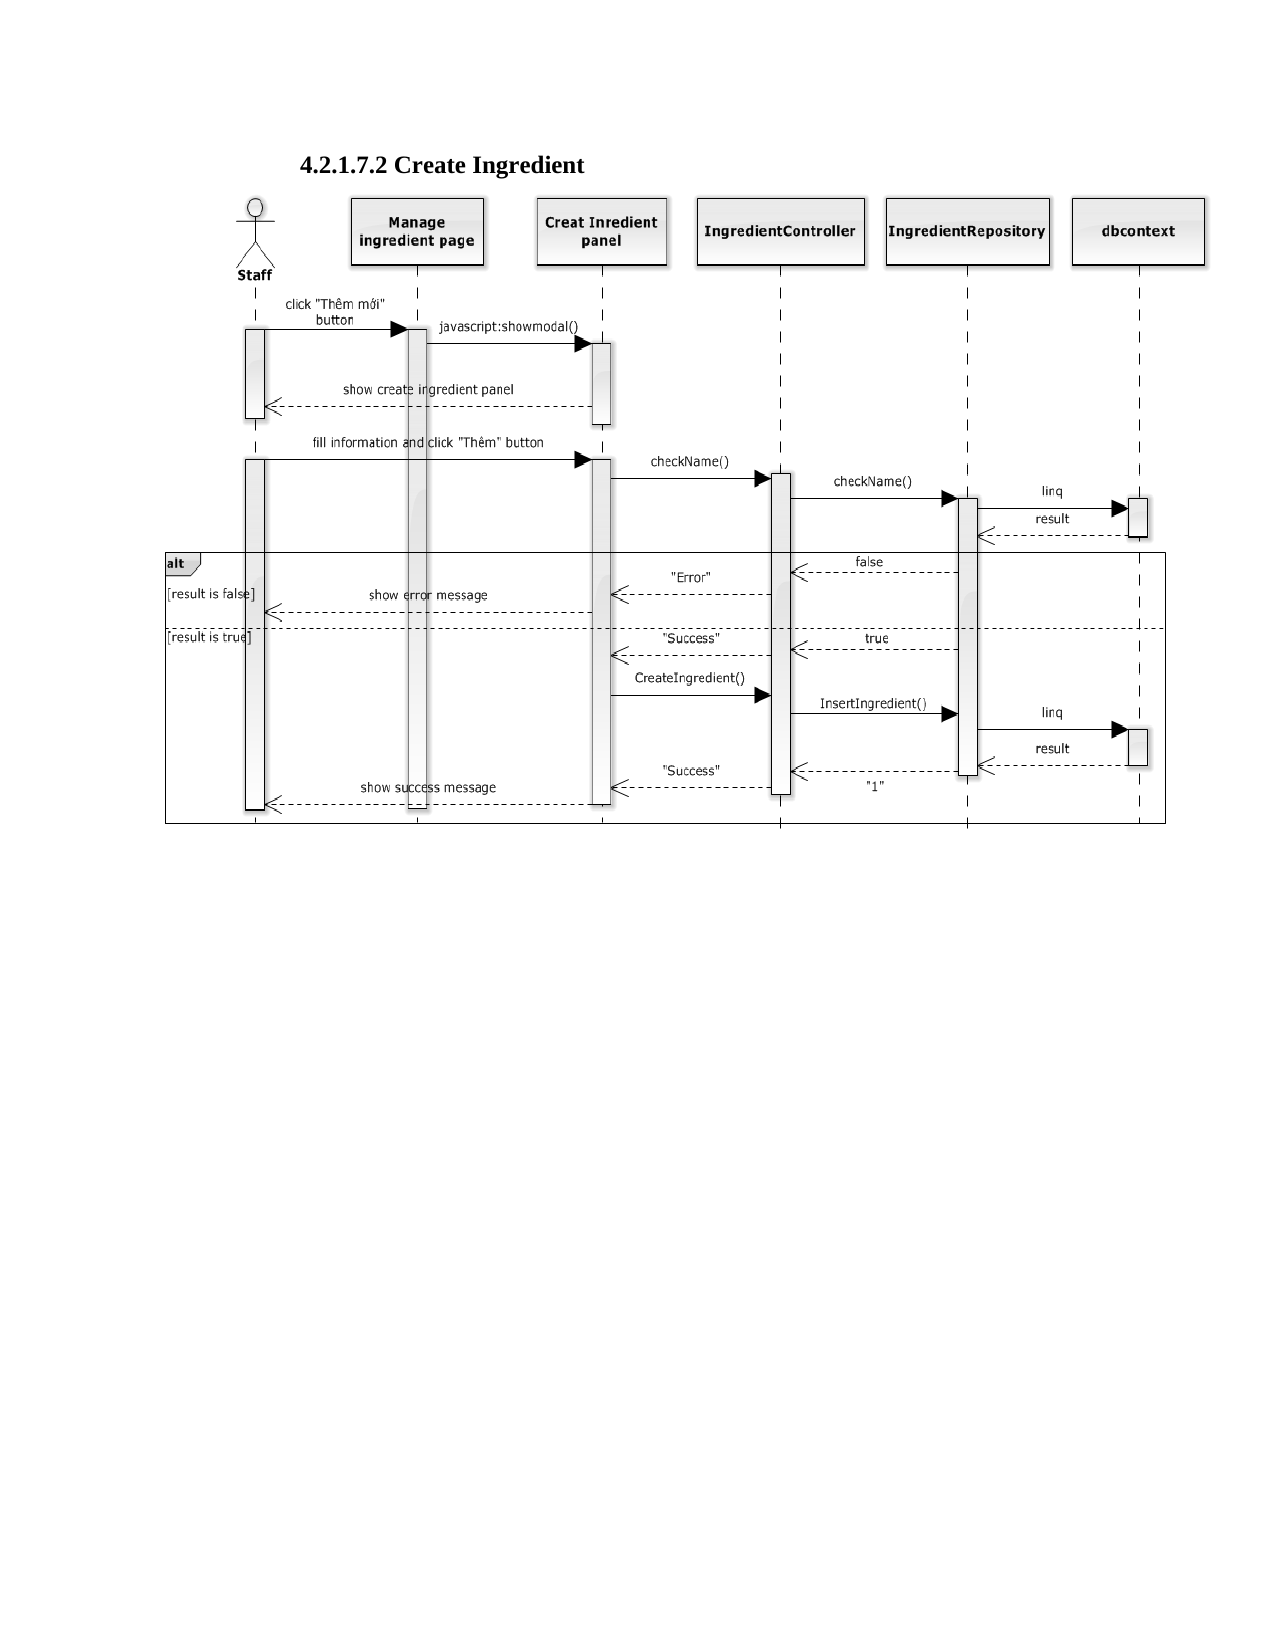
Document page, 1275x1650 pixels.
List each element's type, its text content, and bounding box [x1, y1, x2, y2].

subtitle 4.2.1.7.2 Create Ingredient [300, 150, 1125, 179]
picture [150, 183, 1219, 852]
